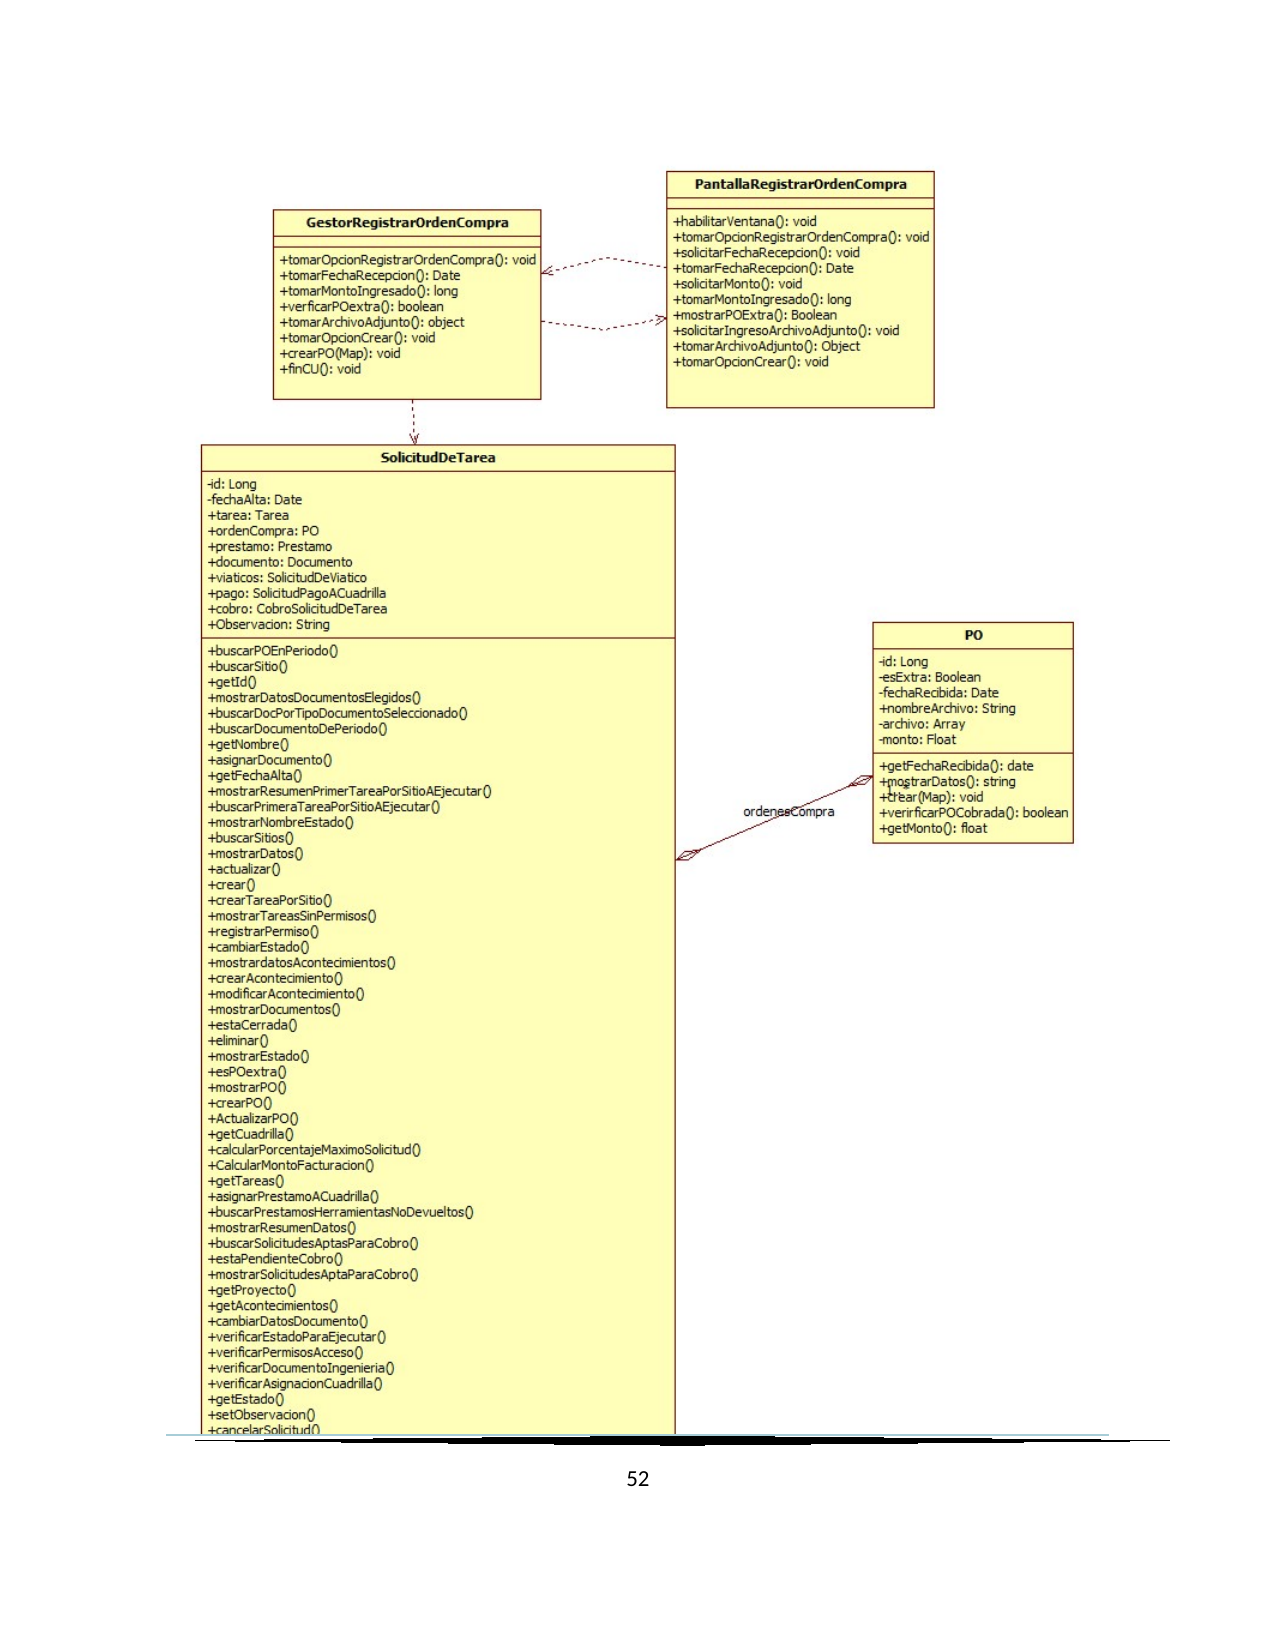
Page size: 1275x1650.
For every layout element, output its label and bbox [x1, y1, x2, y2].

picture [177, 147, 1098, 1434]
